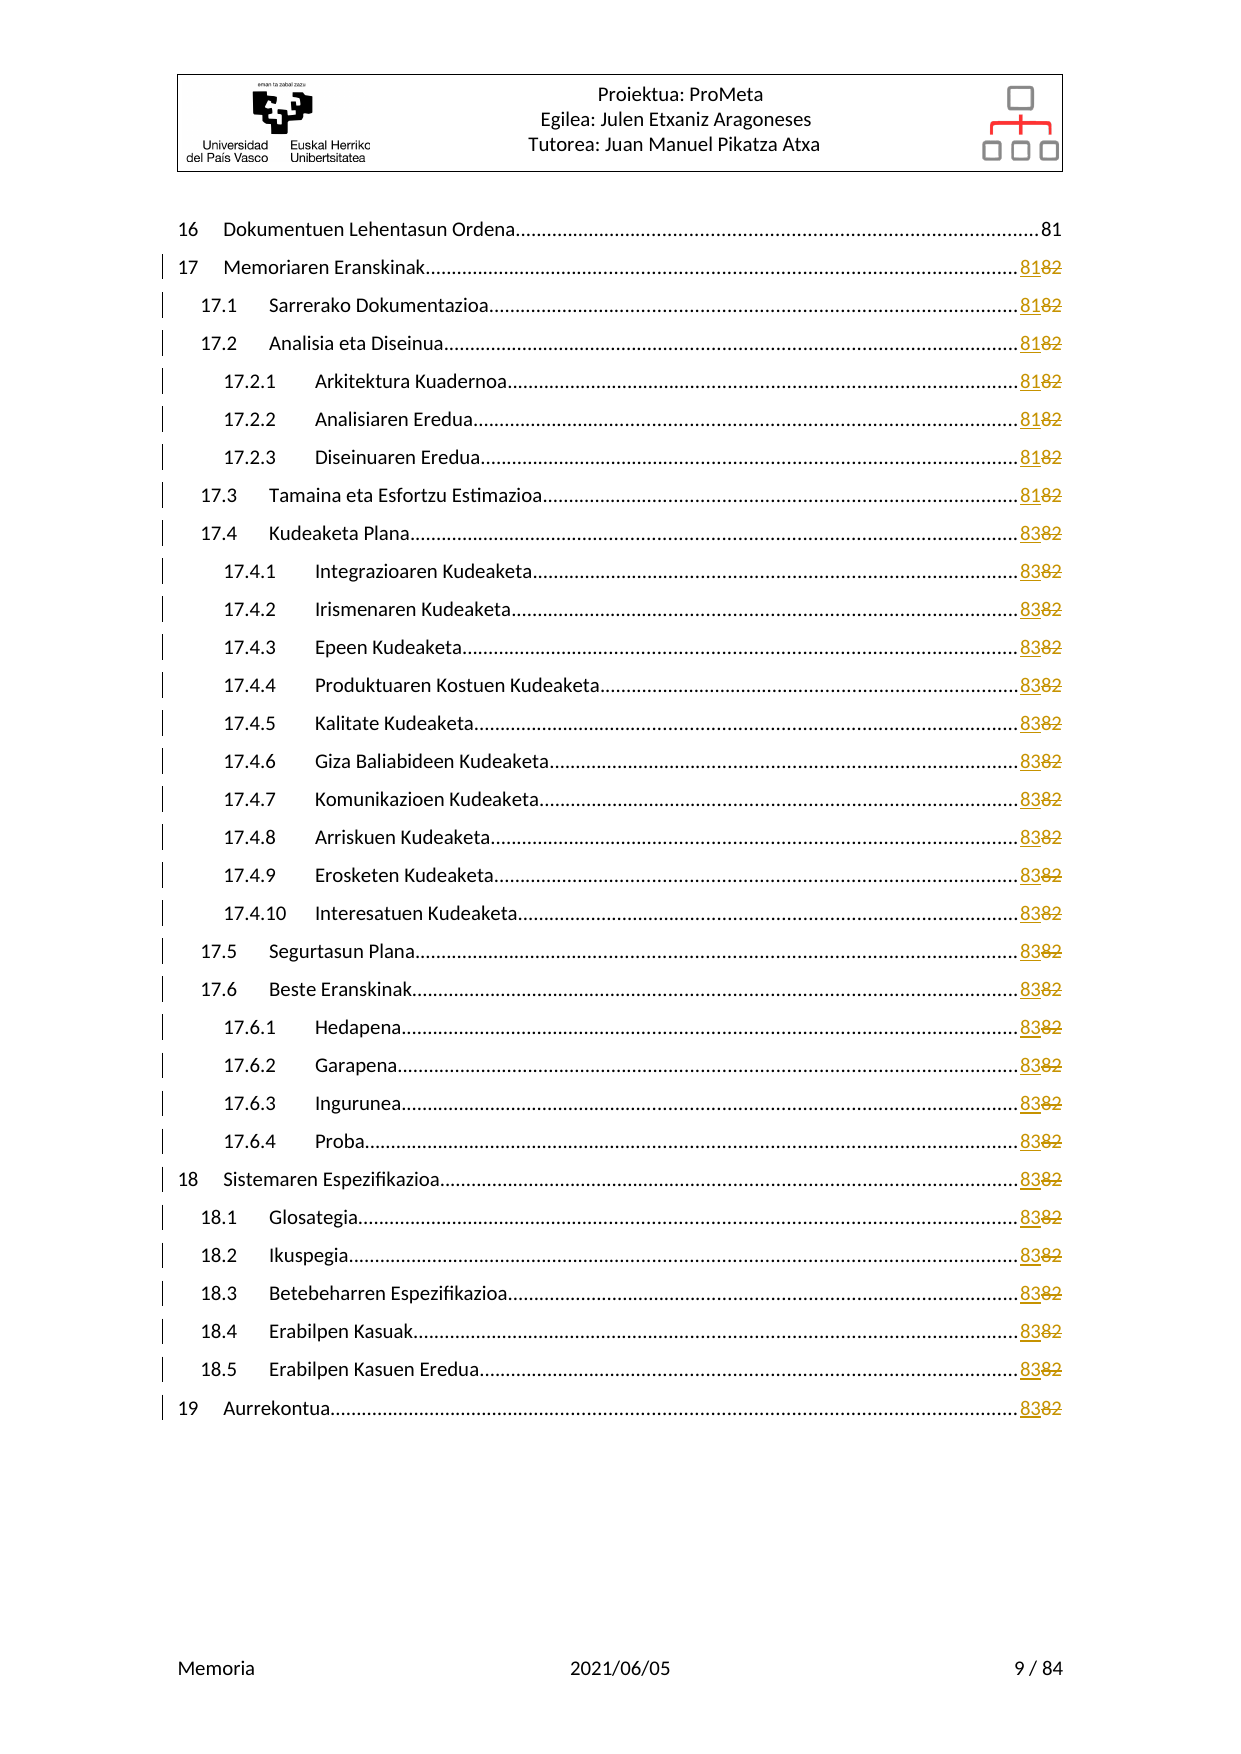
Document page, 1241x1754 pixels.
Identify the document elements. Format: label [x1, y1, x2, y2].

picture [182, 80, 370, 162]
picture [978, 80, 1060, 162]
